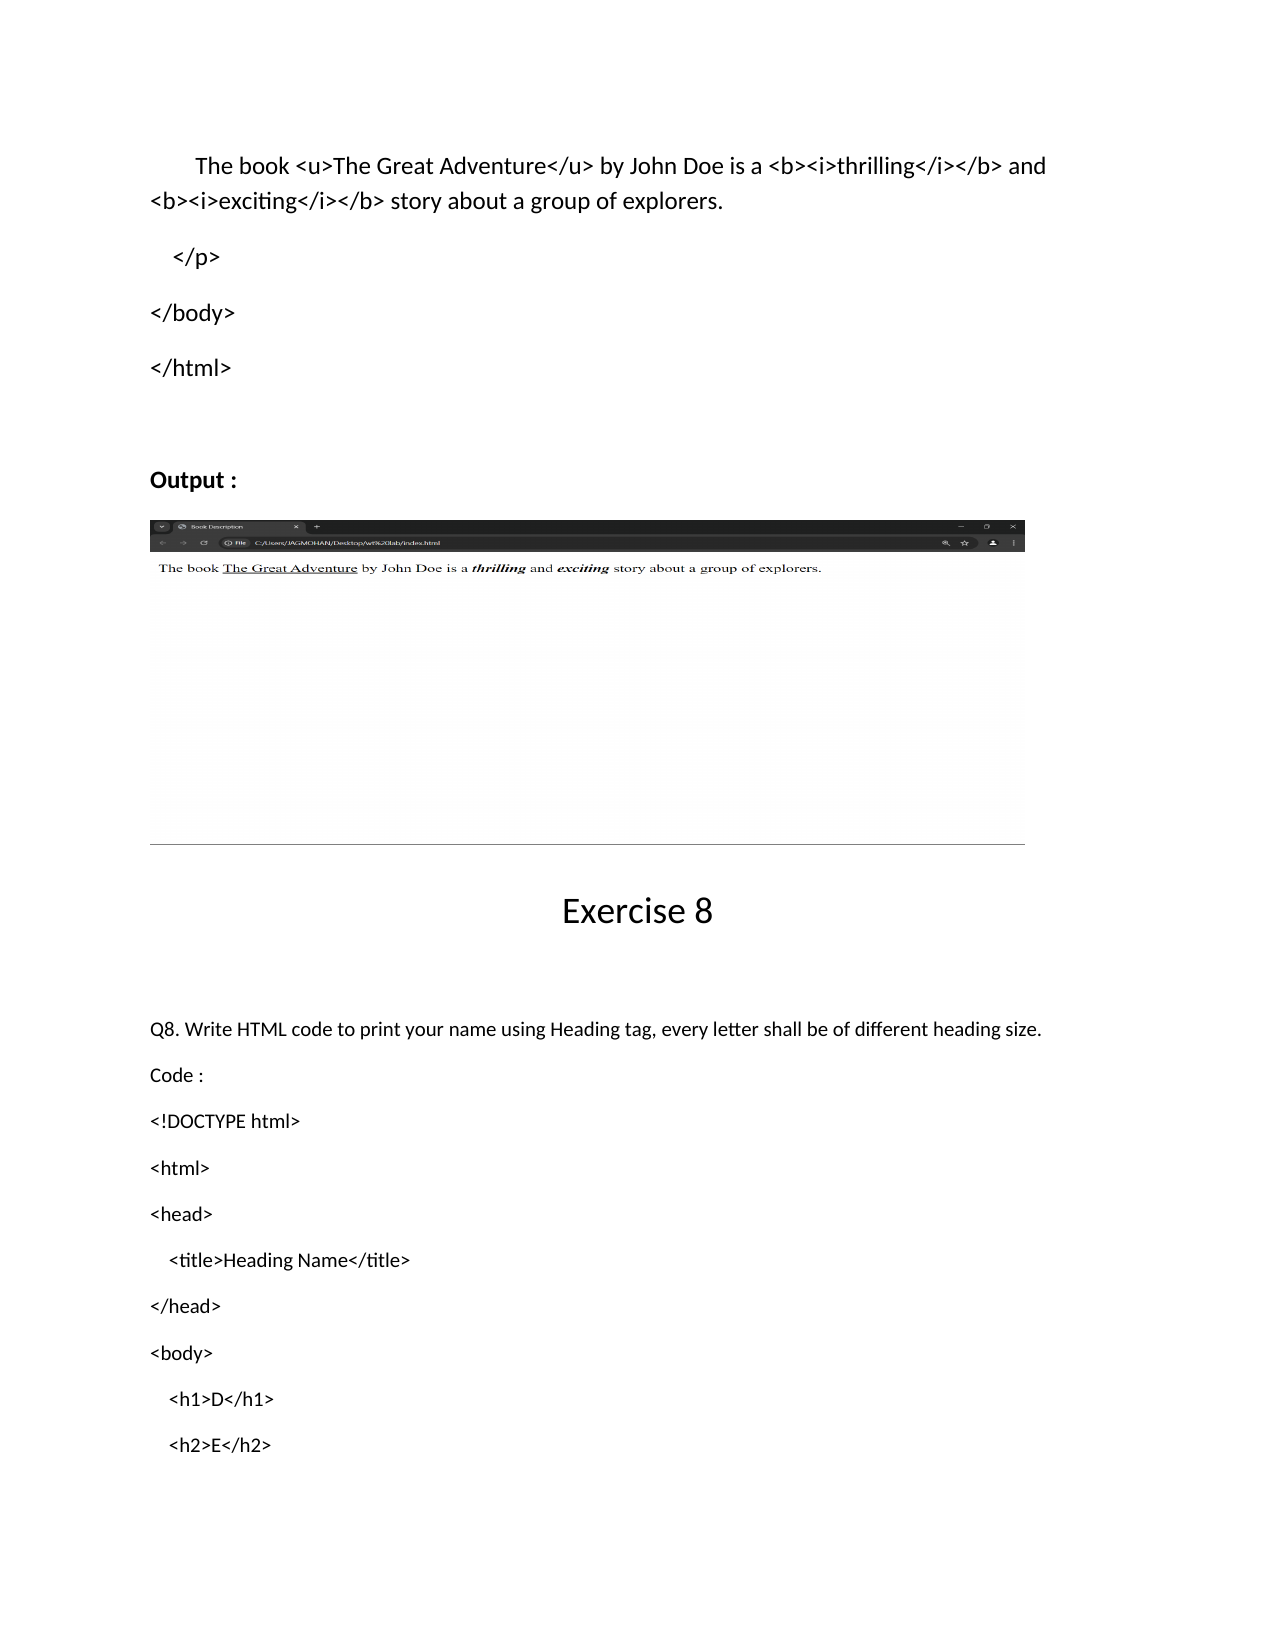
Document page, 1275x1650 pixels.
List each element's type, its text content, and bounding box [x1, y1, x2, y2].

text Output : [150, 464, 1125, 495]
text <body> [150, 1340, 1125, 1365]
text <h1>D</h1> [150, 1386, 1125, 1411]
text <head> [150, 1201, 1125, 1226]
text </html> [150, 352, 1125, 383]
text </body> [150, 297, 1125, 327]
text </p> [150, 241, 1125, 271]
text The book <u>The Great Adventure</u> by John Doe is a <b><i>thrilling</i></b> and <b><i>exciting</i></b> story about a group of explorers. [150, 150, 1125, 216]
text Code : [150, 1062, 1125, 1088]
picture [150, 520, 1025, 845]
text <html> [150, 1155, 1125, 1180]
text Q8. Write HTML code to print your name using Heading tag, every letter shall be of different heading size. [150, 1016, 1125, 1041]
text Exercise 8 [150, 887, 1125, 932]
text </head> [150, 1293, 1125, 1319]
text <title>Heading Name</title> [150, 1247, 1125, 1273]
text <!DOCTYPE html> [150, 1108, 1125, 1134]
text <h2>E</h2> [150, 1432, 1125, 1458]
